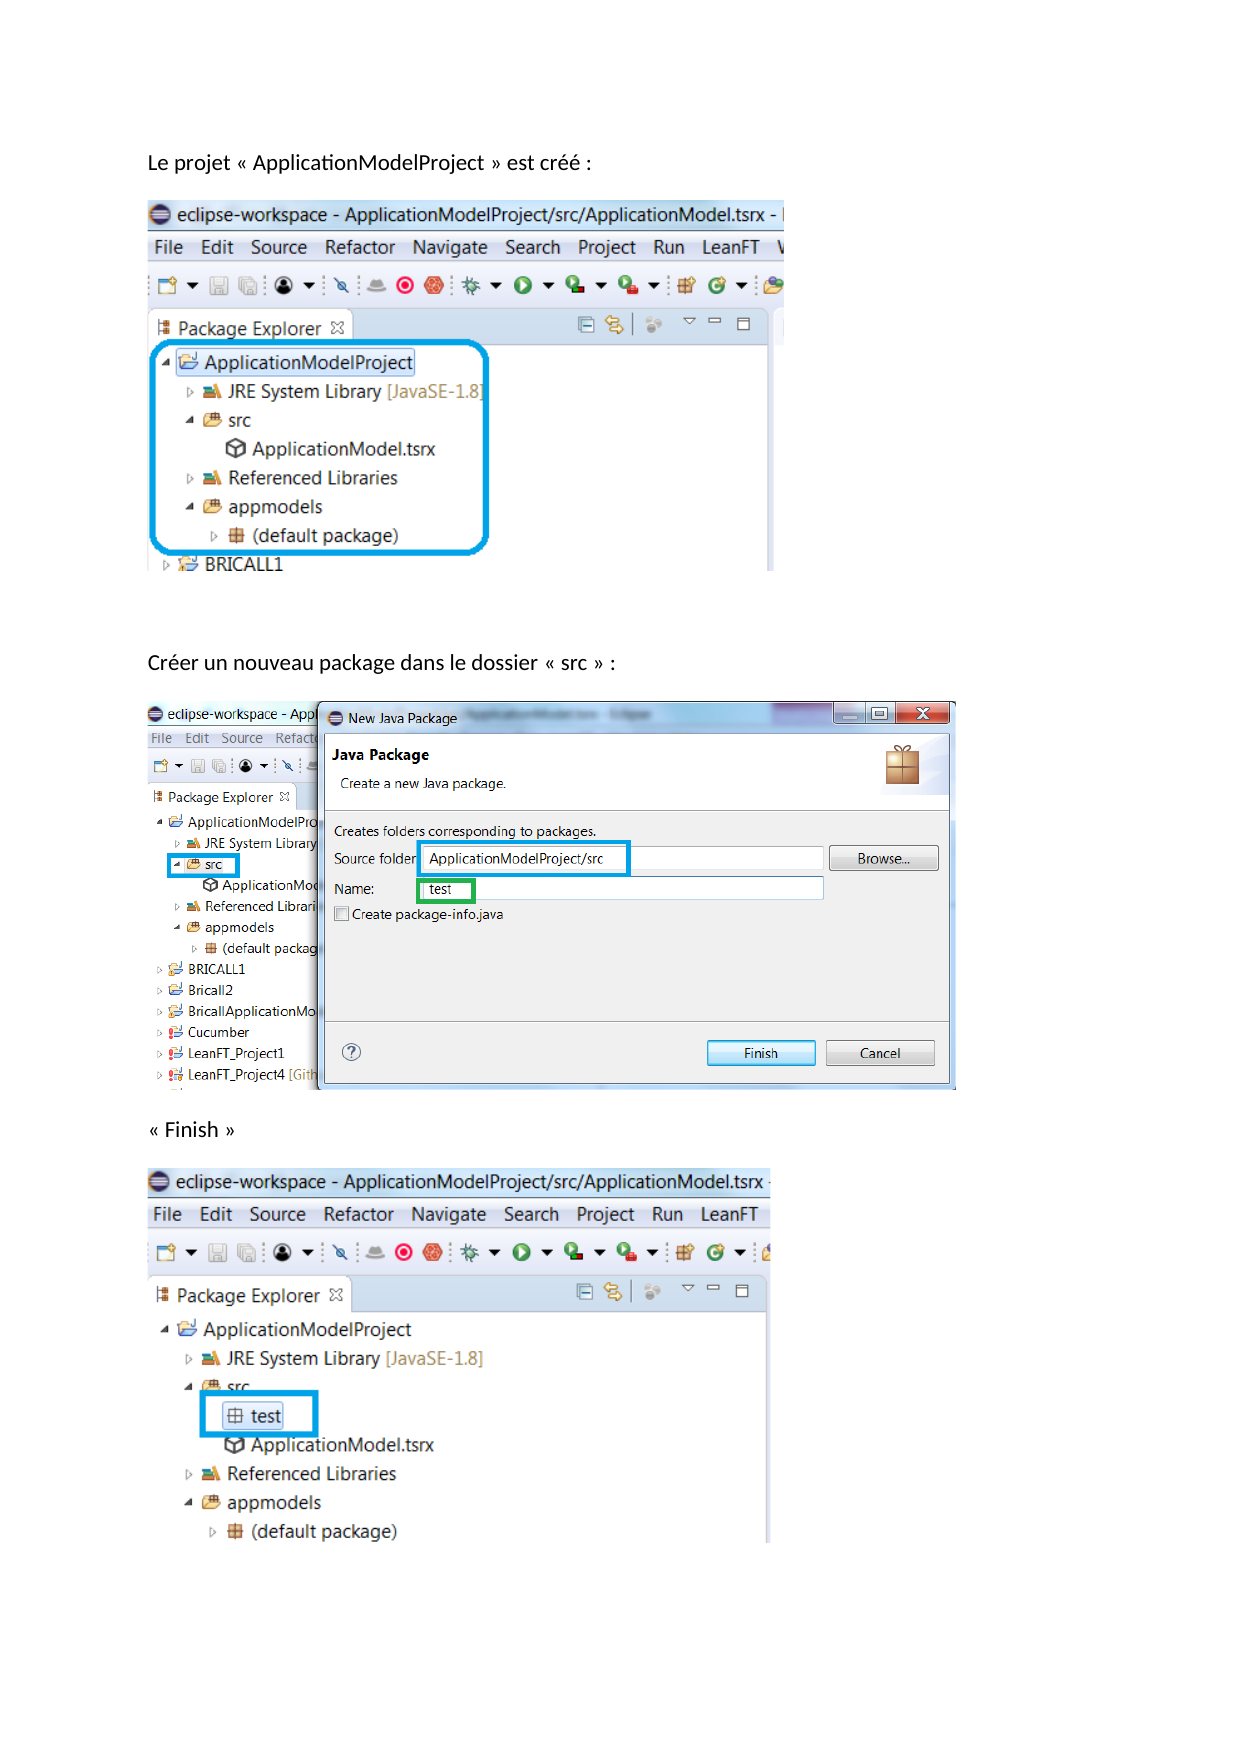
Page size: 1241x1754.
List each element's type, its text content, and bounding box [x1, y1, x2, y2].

picture [147, 200, 784, 571]
text Le projet « ApplicationModelProject » est créé : [148, 148, 1093, 176]
text « Finish » [148, 1115, 1093, 1143]
text Créer un nouveau package dans le dossier « src » : [148, 648, 1093, 676]
picture [147, 701, 956, 1090]
picture [147, 1168, 771, 1543]
